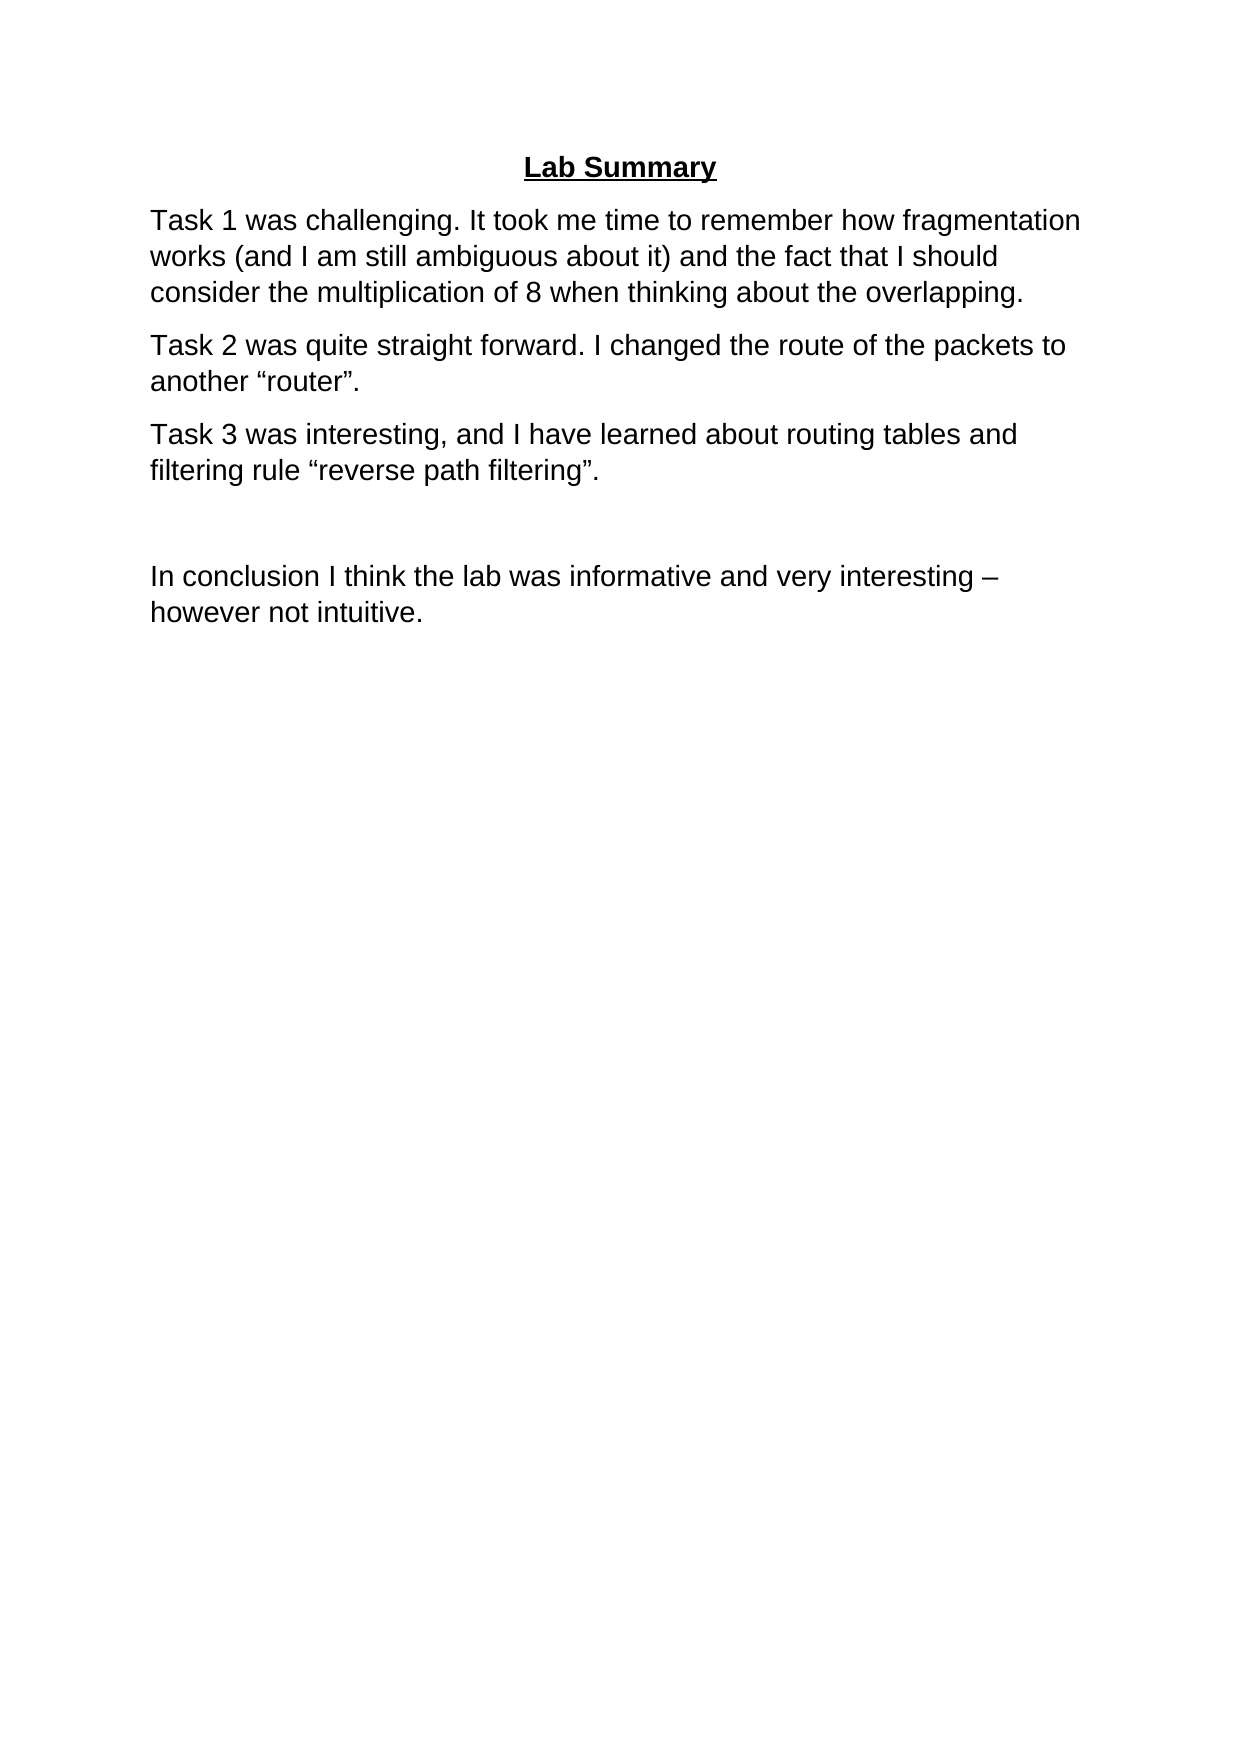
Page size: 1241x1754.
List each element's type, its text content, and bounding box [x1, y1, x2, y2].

text Lab Summary [150, 150, 1090, 183]
text Task 2 was quite straight forward. I changed the route of the packets to another “router”. [150, 328, 1090, 398]
text In conclusion I think the lab was informative and very interesting – however not intuitive. [150, 559, 1090, 628]
text Task 3 was interesting, and I have learned about routing tables and filtering rule “reverse path filtering”. [150, 417, 1090, 487]
text Task 1 was challenging. It took me time to remember how fragmentation works (and I am still ambiguous about it) and the fact that I should consider the multiplication of 8 when thinking about the overlapping. [150, 203, 1090, 309]
